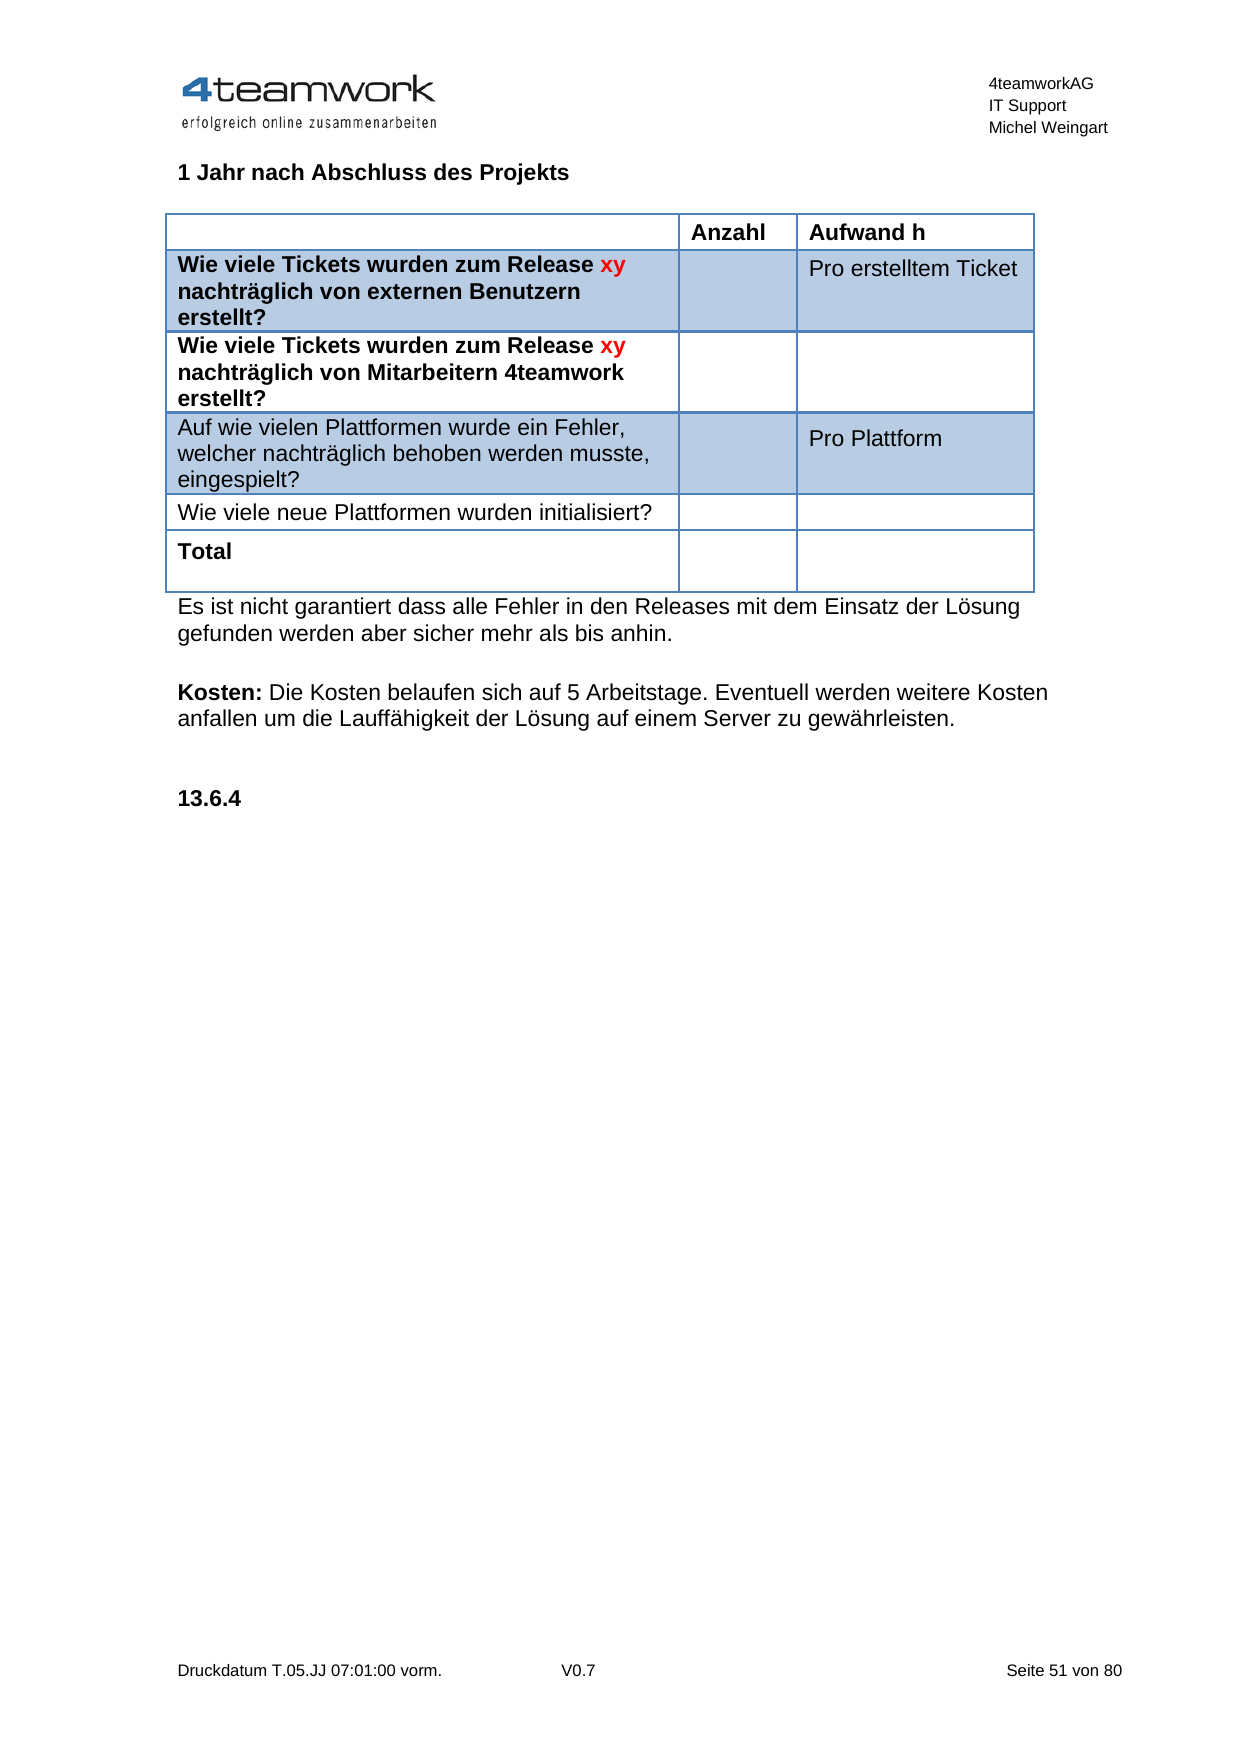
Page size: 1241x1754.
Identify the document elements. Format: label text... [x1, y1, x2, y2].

table_cell Total [167, 531, 678, 591]
table_header Anzahl [680, 215, 796, 249]
text Es ist nicht garantiert dass alle Fehler in den Releases mit dem Einsatz der Lösung gefunden werden aber sicher mehr als bis anhin. [177, 593, 1122, 646]
table_cell [798, 531, 1033, 591]
table_cell [680, 251, 796, 330]
table_cell [798, 495, 1033, 529]
table_cell Pro erstelltem Ticket [798, 251, 1033, 330]
text Kosten: Die Kosten belaufen sich auf 5 Arbeitstage. Eventuell werden weitere Kosten anfallen um die Lauffähigkeit der Lösung auf einem Server zu gewährleisten. [177, 678, 1122, 731]
table_cell Wie viele neue Plattformen wurden initialisiert? [167, 495, 678, 529]
table_cell Wie viele Tickets wurden zum Release xy nachträglich von Mitarbeitern 4teamwork erstellt? [167, 333, 678, 411]
table_cell Pro Plattform [798, 414, 1033, 493]
text 1 Jahr nach Abschluss des Projekts [177, 159, 1122, 185]
table_cell [680, 495, 796, 529]
table_cell Wie viele Tickets wurden zum Release xy nachträglich von externen Benutzern erstellt? [167, 251, 678, 330]
picture [177, 69, 440, 134]
table_header [167, 215, 678, 249]
table_header Aufwand h [798, 215, 1033, 249]
table_cell [680, 531, 796, 591]
table_cell [680, 333, 796, 411]
table_cell [680, 414, 796, 493]
table_cell Auf wie vielen Plattformen wurde ein Fehler, welcher nachträglich behoben werden musste, eingespielt? [167, 414, 678, 493]
table_cell [798, 333, 1033, 411]
